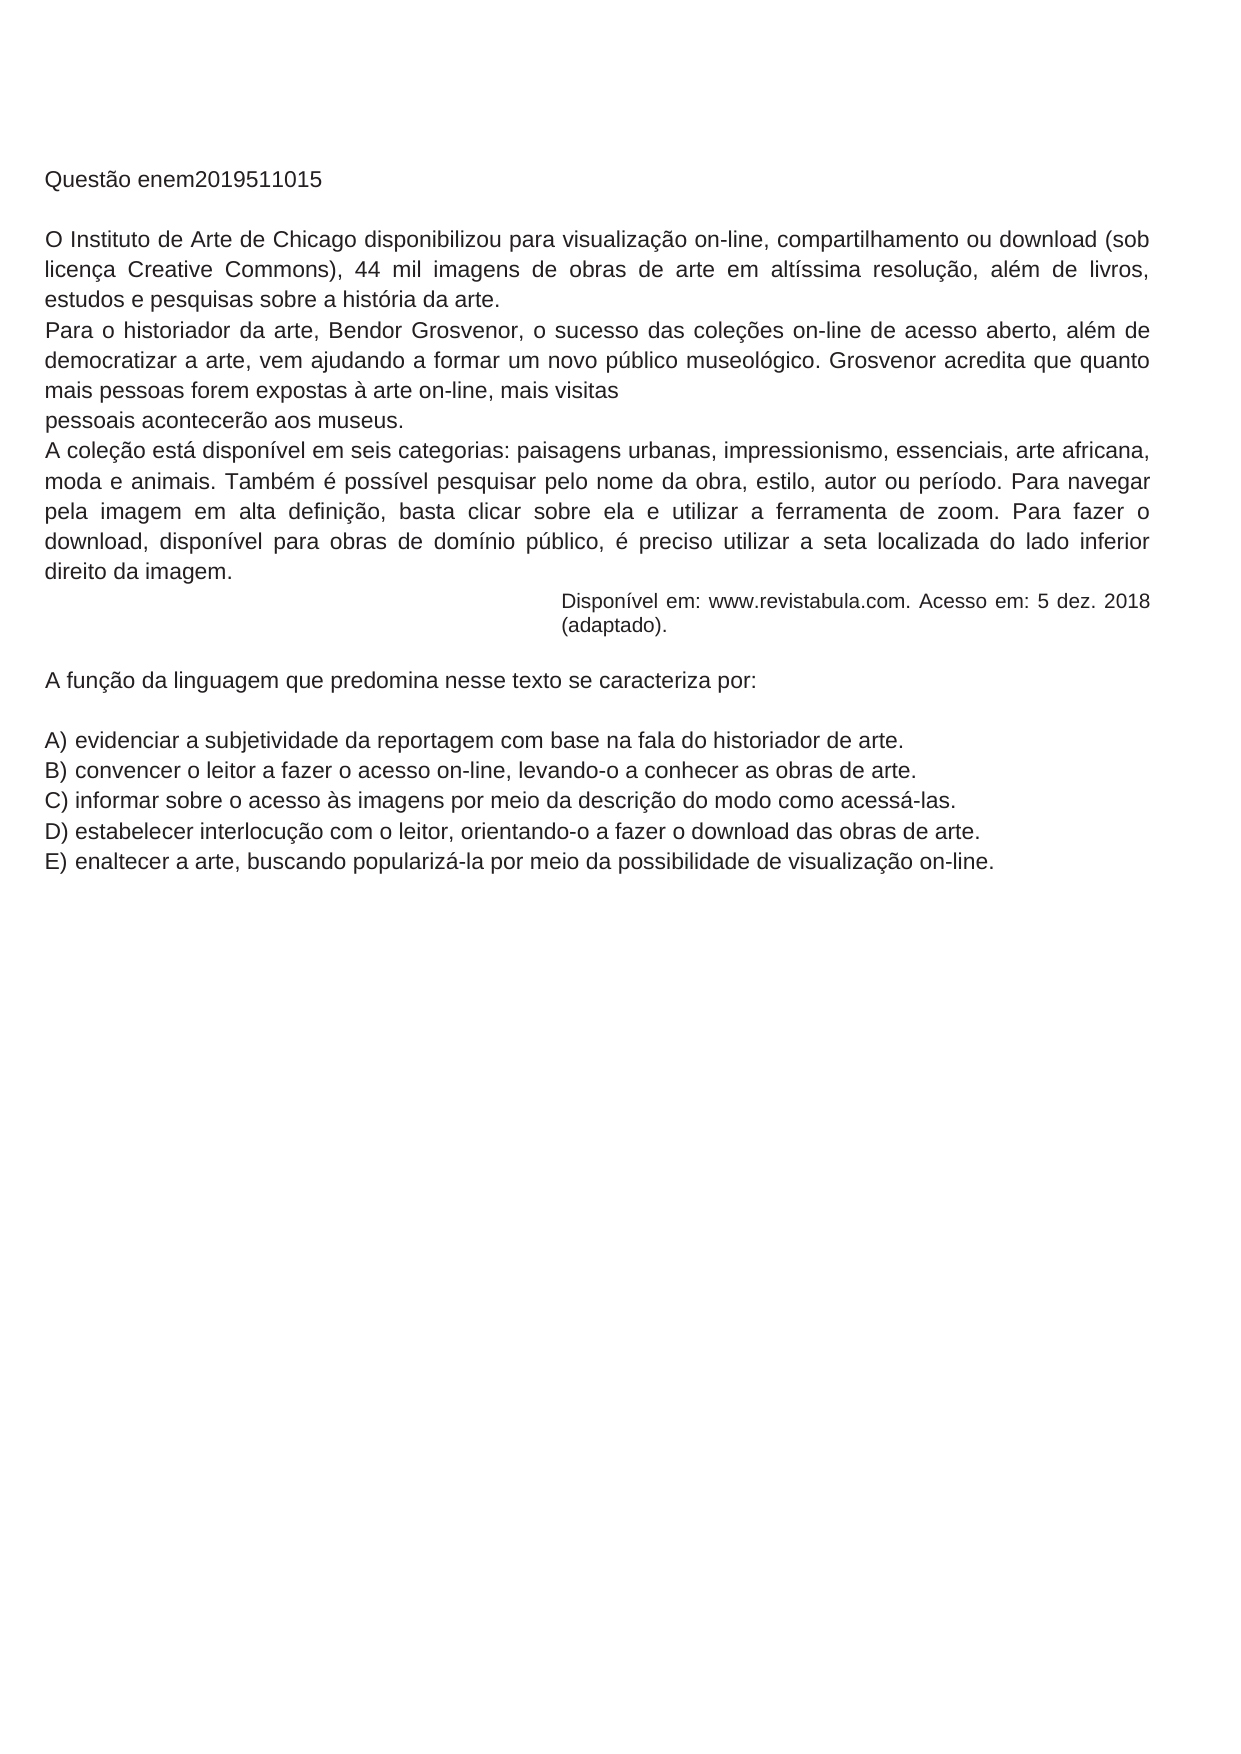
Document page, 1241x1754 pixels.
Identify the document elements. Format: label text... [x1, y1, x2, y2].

text pessoais acontecerão aos museus. [44, 407, 1151, 434]
list convencer o leitor a fazer o acesso on-line, levando-o a conhecer as obras de arte. [44, 757, 1151, 784]
text O Instituto de Arte de Chicago disponibilizou para visualização on-line, compartilhamento ou download (sob licença Creative Commons), 44 mil imagens de obras de arte em altíssima resolução, além de livros, estudos e pesquisas sobre a história da arte. [44, 226, 1151, 313]
list evidenciar a subjetividade da reportagem com base na fala do historiador de arte. [44, 727, 1151, 753]
list informar sobre o acesso às imagens por meio da descrição do modo como acessá-las. [44, 787, 1151, 814]
text Disponível em: www.revistabula.com. Acesso em: 5 dez. 2018 (adaptado). [561, 588, 1151, 636]
list enaltecer a arte, buscando popularizá-la por meio da possibilidade de visualização on-line. [44, 848, 1151, 874]
text Questão enem2019511015 [44, 166, 1151, 192]
list estabelecer interlocução com o leitor, orientando-o a fazer o download das obras de arte. [44, 818, 1151, 844]
text Para o historiador da arte, Bendor Grosvenor, o sucesso das coleções on-line de acesso aberto, além de democratizar a arte, vem ajudando a formar um novo público museológico. Grosvenor acredita que quanto mais pessoas forem expostas à arte on-line, mais visitas [44, 317, 1151, 403]
text A coleção está disponível em seis categorias: paisagens urbanas, impressionismo, essenciais, arte africana, moda e animais. Também é possível pesquisar pelo nome da obra, estilo, autor ou período. Para navegar pela imagem em alta definição, basta clicar sobre ela e utilizar a ferramenta de zoom. Para fazer o download, disponível para obras de domínio público, é preciso utilizar a seta localizada do lado inferior direito da imagem. [44, 437, 1151, 585]
text A função da linguagem que predomina nesse texto se caracteriza por: [44, 667, 1151, 693]
